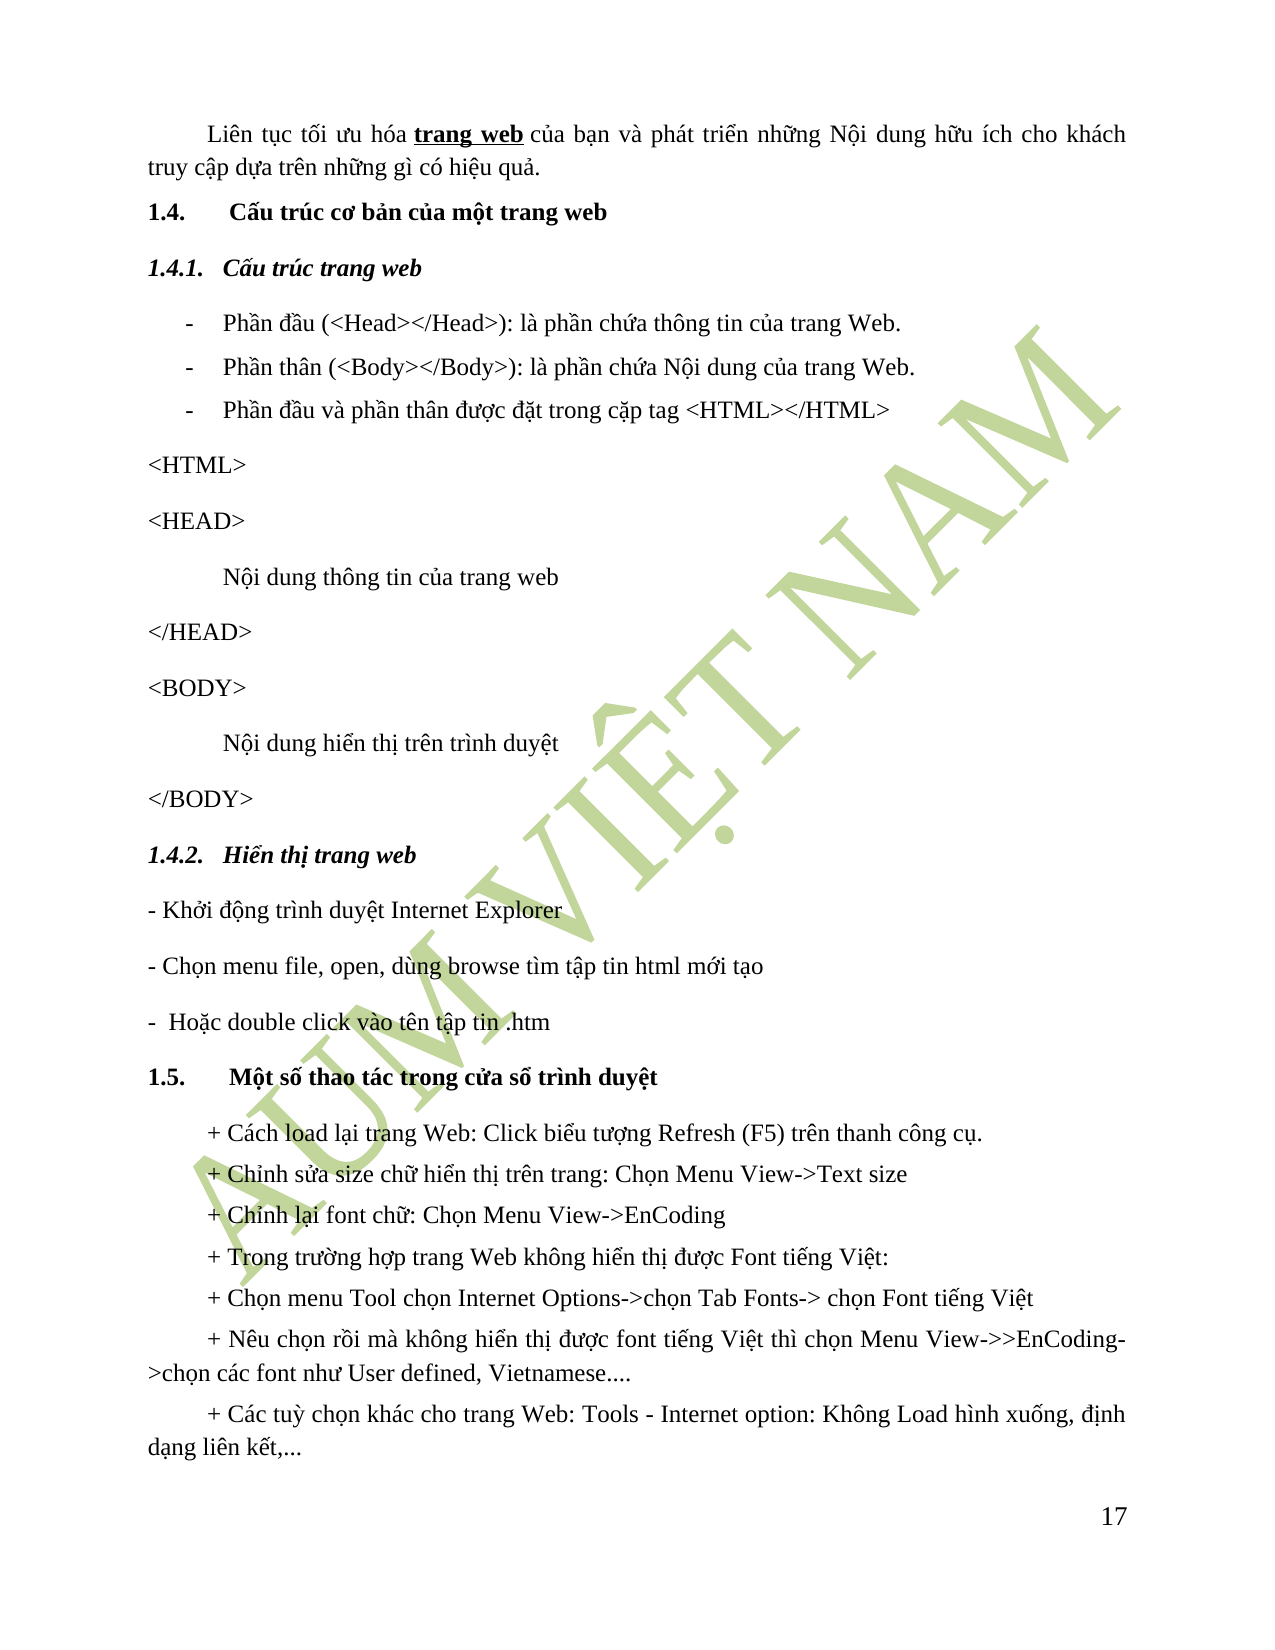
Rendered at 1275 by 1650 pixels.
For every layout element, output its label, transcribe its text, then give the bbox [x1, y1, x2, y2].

text - Hoặc double click vào tên tập tin .htm [148, 1007, 1127, 1035]
text + Cách load lại trang Web: Click biểu tượng Refresh (F5) trên thanh công cụ. [148, 1118, 1127, 1147]
text + Chỉnh sửa size chữ hiển thị trên trang: Chọn Menu View->Text size [148, 1159, 1127, 1188]
subtitle Hiển thị trang web [148, 840, 1127, 868]
list Phần đầu và phần thân được đặt trong cặp tag <HTML></HTML> [185, 395, 1127, 423]
text Liên tục tối ưu hóa trang web của bạn và phát triển những Nội dung hữu ích cho khách truy cập dựa trên những gì có hiệu quả. [148, 119, 1127, 180]
subtitle Cấu trúc cơ bản của một trang web [148, 197, 1127, 226]
text + Nêu chọn rồi mà không hiển thị được font tiếng Việt thì chọn Menu View->>EnCoding->chọn các font như User defined, Vietnamese.... [148, 1324, 1127, 1386]
text </HEAD> [148, 617, 1127, 646]
text - Khởi động trình duyệt Internet Explorer [148, 895, 1127, 924]
text </BODY> [148, 784, 1127, 813]
text + Chọn menu Tool chọn Internet Options->chọn Tab Fonts-> chọn Font tiếng Việt [148, 1283, 1127, 1312]
text Nội dung thông tin của trang web [148, 562, 1127, 590]
list Phần đầu (<Head></Head>): là phần chứa thông tin của trang Web. [185, 308, 1127, 337]
text <HEAD> [148, 506, 1127, 535]
text + Các tuỳ chọn khác cho trang Web: Tools - Internet option: Không Load hình xuống, định dạng liên kết,... [148, 1399, 1127, 1461]
text Nội dung hiển thị trên trình duyệt [148, 728, 1127, 757]
text + Trong trường hợp trang Web không hiển thị được Font tiếng Việt: [148, 1242, 1127, 1271]
text <BODY> [148, 673, 1127, 702]
list Phần thân (<Body></Body>): là phần chứa Nội dung của trang Web. [185, 352, 1127, 380]
subtitle Một số thao tác trong cửa sổ trình duyệt [148, 1062, 1127, 1091]
text <HTML> [148, 450, 1127, 479]
subtitle Cấu trúc trang web [148, 253, 1127, 282]
text - Chọn menu file, open, dùng browse tìm tập tin html mới tạo [148, 951, 1127, 980]
text + Chỉnh lại font chữ: Chọn Menu View->EnCoding [148, 1201, 1127, 1229]
